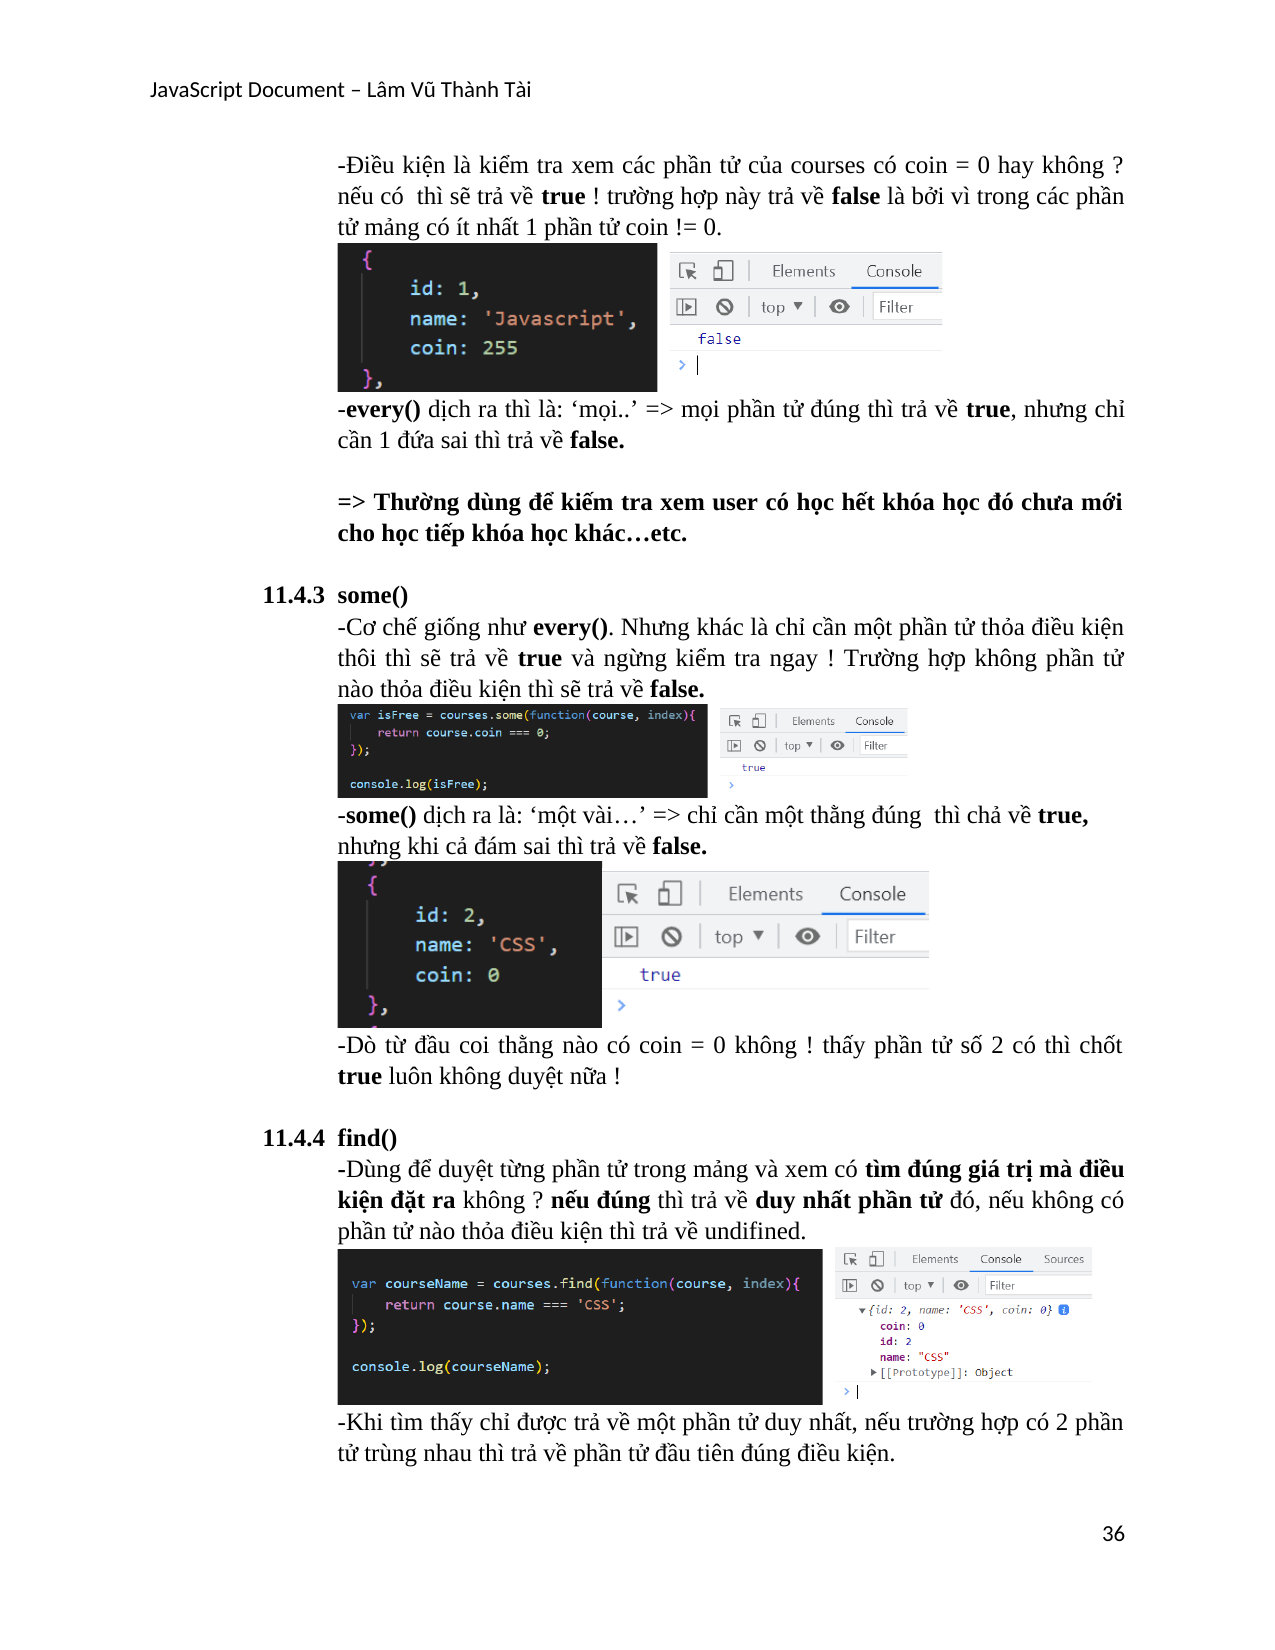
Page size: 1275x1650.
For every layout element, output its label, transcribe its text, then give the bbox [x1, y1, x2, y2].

picture [337, 243, 658, 392]
picture [337, 861, 930, 1028]
list some() [262, 581, 1125, 609]
list => Thường dùng để kiếm tra xem user có học hết khóa học đó chưa mới cho học tiếp khóa học khác…etc. [337, 487, 1125, 547]
list -Cơ chế giống như every(). Nhưng khác là chỉ cần một phần tử thỏa điều kiện thôi thì sẽ trả về true và ngừng kiểm tra ngay ! Trường hợp không phần tử nào thỏa điều kiện thì sẽ trả về false. [337, 612, 1125, 702]
picture [669, 248, 943, 392]
list -some() dịch ra là: ‘một vài…’ => chỉ cần một thằng đúng thì chả về true, nhưng khi cả đám sai thì trả về false. [337, 800, 1125, 859]
list -Khi tìm thấy chỉ được trả về một phần tử duy nhất, nếu trường hợp có 2 phần tử trùng nhau thì trả về phần tử đầu tiên đúng điều kiện. [337, 1407, 1125, 1466]
picture [337, 704, 708, 798]
list -Dùng để duyệt từng phần tử trong mảng và xem có tìm đúng giá trị mà điều kiện đặt ra không ? nếu đúng thì trả về duy nhất phần tử đó, nếu không có phần tử nào thỏa điều kiện thì trả về undifined. [337, 1154, 1125, 1245]
list -Dò từ đầu coi thằng nào có coin = 0 không ! thấy phần tử số 2 có thì chốt true luôn không duyệt nữa ! [337, 1030, 1125, 1089]
list find() [262, 1123, 1125, 1152]
picture [720, 705, 908, 798]
list -Điều kiện là kiểm tra xem các phần tử của courses có coin = 0 hay không ? nếu có thì sẽ trả về true ! trường hợp này trả về false là bởi vì trong các phần tử mảng có ít nhất 1 phần tử coin != 0. [337, 150, 1125, 241]
list -every() dịch ra thì là: ‘mọi..’ => mọi phần tử đúng thì trả về true, nhưng chỉ cần 1 đứa sai thì trả về false. [337, 394, 1125, 454]
picture [835, 1247, 1093, 1405]
picture [337, 1249, 823, 1405]
